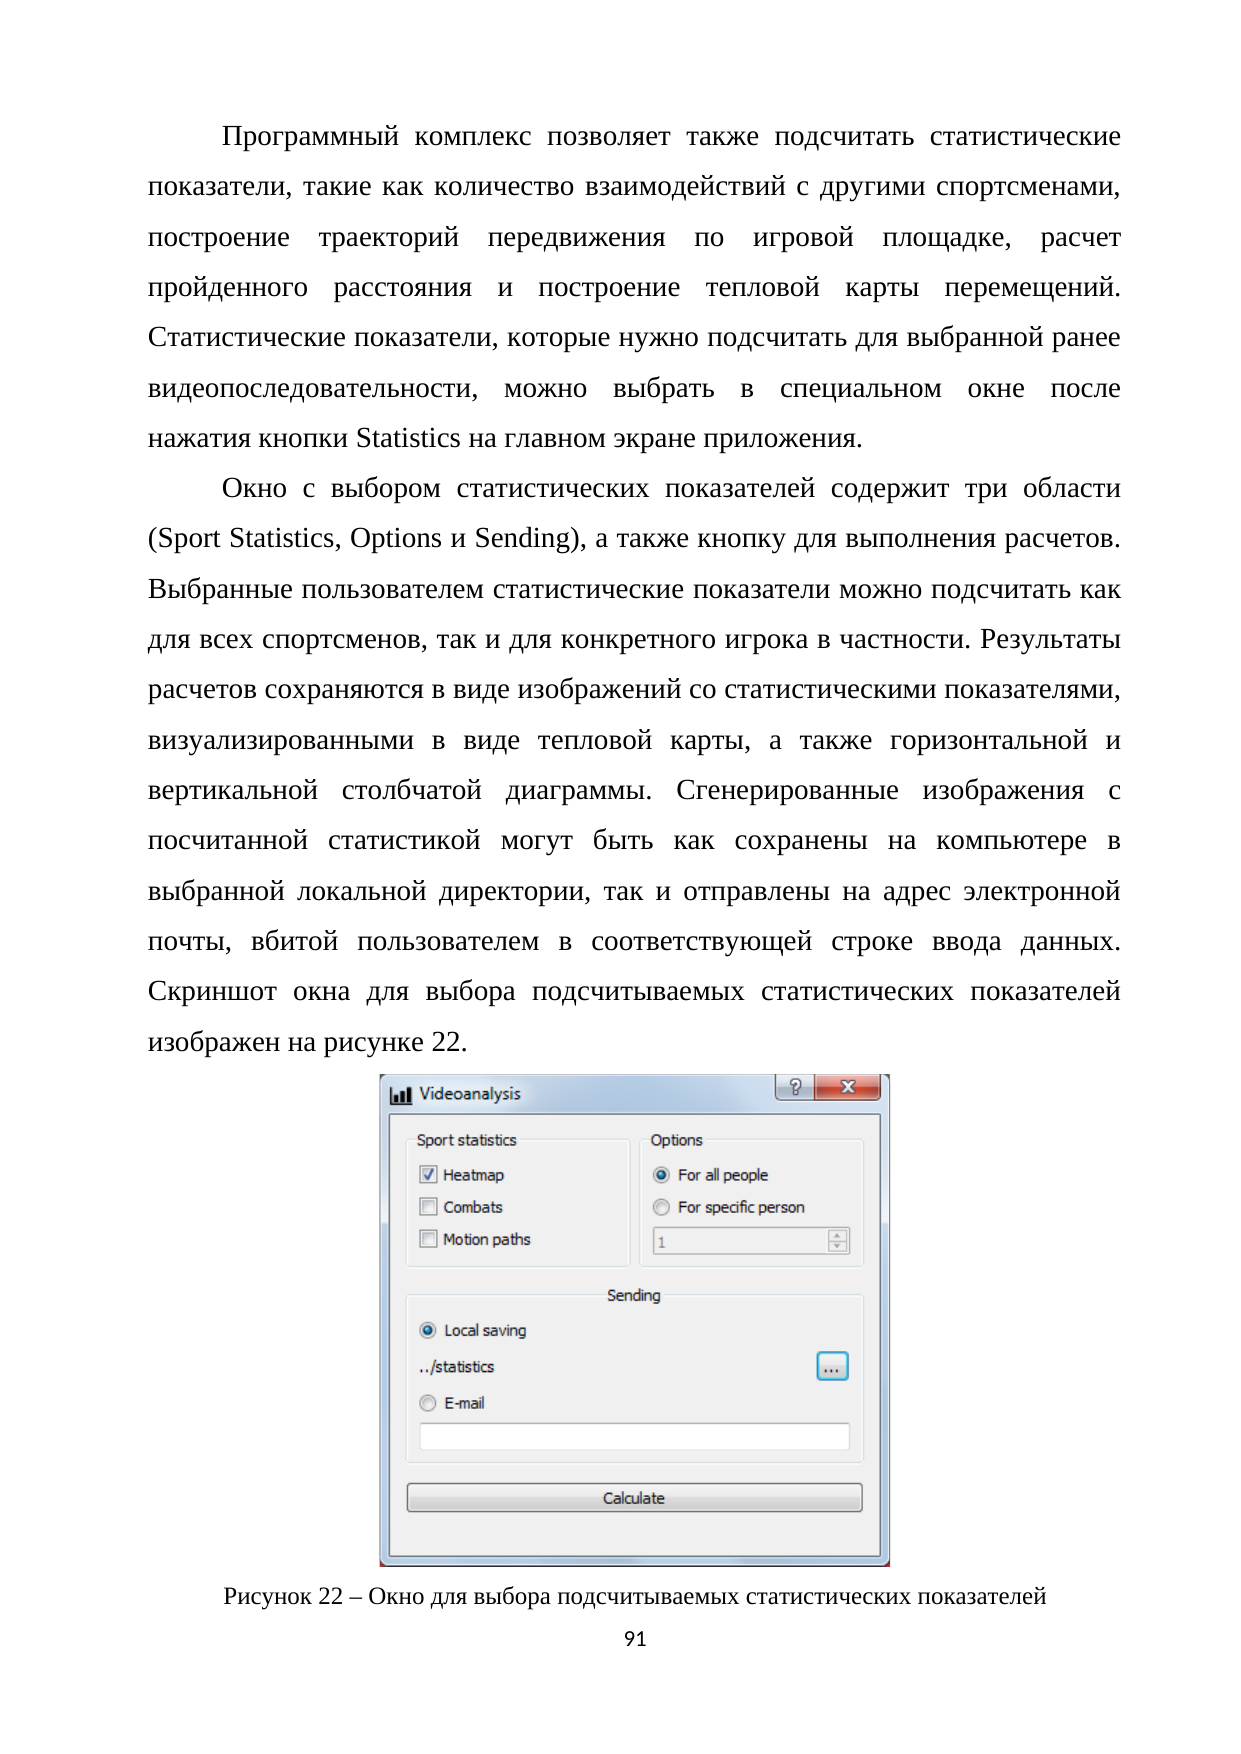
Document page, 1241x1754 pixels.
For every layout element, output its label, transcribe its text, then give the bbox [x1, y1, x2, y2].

text Окно с выбором статистических показателей содержит три области (Sport Statistics, Options и Sending), а также кнопку для выполнения расчетов. Выбранные пользователем статистические показатели можно подсчитать как для всех спортсменов, так и для конкретного игрока в частности. Результаты расчетов сохраняются в виде изображений со статистическими показателями, визуализированными в виде тепловой карты, а также горизонтальной и вертикальной столбчатой диаграммы. Сгенерированные изображения с посчитанной статистикой могут быть как сохранены на компьютере в выбранной локальной директории, так и отправлены на адрес электронной почты, вбитой пользователем в соответствующей строке ввода данных. Скриншот окна для выбора подсчитываемых статистических показателей изображен на рисунке 22. [148, 470, 1122, 1057]
picture [379, 1074, 891, 1567]
text Рисунок 22 – Окно для выбора подсчитываемых статистических показателей [148, 1581, 1122, 1609]
text Программный комплекс позволяет также подсчитать статистические показатели, такие как количество взаимодействий с другими спортсменами, построение траекторий передвижения по игровой площадке, расчет пройденного расстояния и построение тепловой карты перемещений. Статистические показатели, которые нужно подсчитать для выбранной ранее видеопоследовательности, можно выбрать в специальном окне после нажатия кнопки Statistics на главном экране приложения. [148, 118, 1122, 453]
